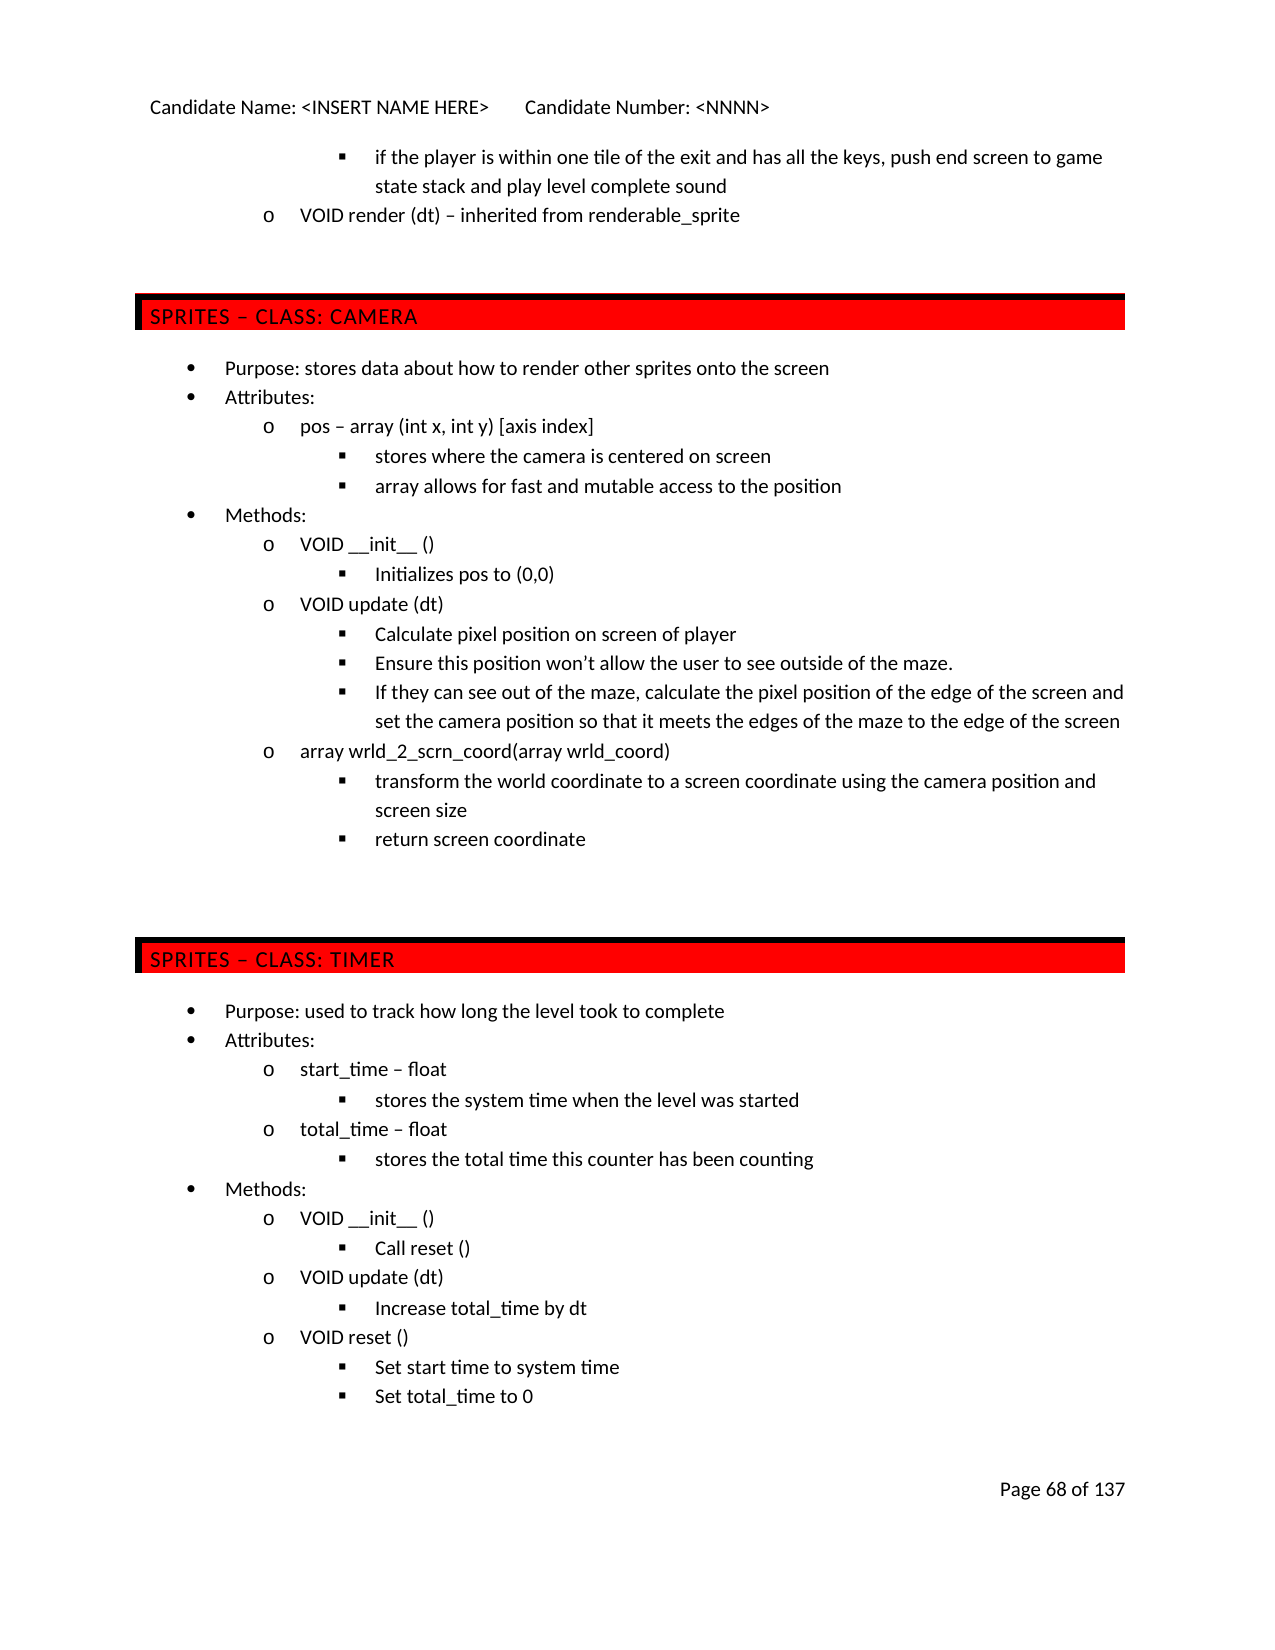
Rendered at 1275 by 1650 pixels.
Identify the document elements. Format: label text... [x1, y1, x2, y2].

list if the player is within one tile of the exit and has all the keys, push end screen to game state stack and play level complete sound [337, 144, 1125, 199]
list Set total_time to 0 [337, 1384, 1125, 1409]
list Ensure this position won’t allow the user to see outside of the maze. [337, 650, 1125, 676]
list Attributes: [187, 1027, 1125, 1053]
list If they can see out of the maze, calculate the pixel position of the edge of the screen and set the camera position so that it meets the edges of the maze to the edge of the screen [337, 679, 1125, 734]
list VOID __init__ () [262, 531, 1125, 558]
list Methods: [187, 1176, 1125, 1201]
list Initializes pos to (0,0) [337, 562, 1125, 587]
list Call reset () [337, 1235, 1125, 1261]
list VOID render (dt) – inherited from renderable_sprite [262, 203, 1125, 229]
list start_time – float [262, 1057, 1125, 1083]
list VOID update (dt) [262, 591, 1125, 617]
list array wrld_2_scrn_coord(array wrld_coord) [262, 738, 1125, 764]
list Increase total_time by dt [337, 1295, 1125, 1320]
list stores the total time this counter has been counting [337, 1147, 1125, 1172]
list Attributes: [187, 384, 1125, 409]
text Sprites – Class: Timer [142, 943, 1125, 973]
text Sprites – Class: Camera [142, 300, 1125, 330]
list Purpose: stores data about how to render other sprites onto the screen [187, 355, 1125, 380]
list array allows for fast and mutable access to the position [337, 473, 1125, 498]
list VOID __init__ () [262, 1205, 1125, 1231]
list Methods: [187, 502, 1125, 527]
list return screen coordinate [337, 827, 1125, 852]
list VOID update (dt) [262, 1264, 1125, 1291]
list Set start time to system time [337, 1354, 1125, 1380]
list VOID reset () [262, 1324, 1125, 1351]
list transform the world coordinate to a screen coordinate using the camera position and screen size [337, 768, 1125, 823]
list Purpose: used to track how long the level took to complete [187, 998, 1125, 1024]
list stores the system time when the level was started [337, 1087, 1125, 1112]
list Calculate pixel position on screen of player [337, 621, 1125, 647]
list stores where the camera is centered on screen [337, 444, 1125, 469]
list pos – array (int x, int y) [axis index] [262, 413, 1125, 440]
list total_time – float [262, 1116, 1125, 1143]
